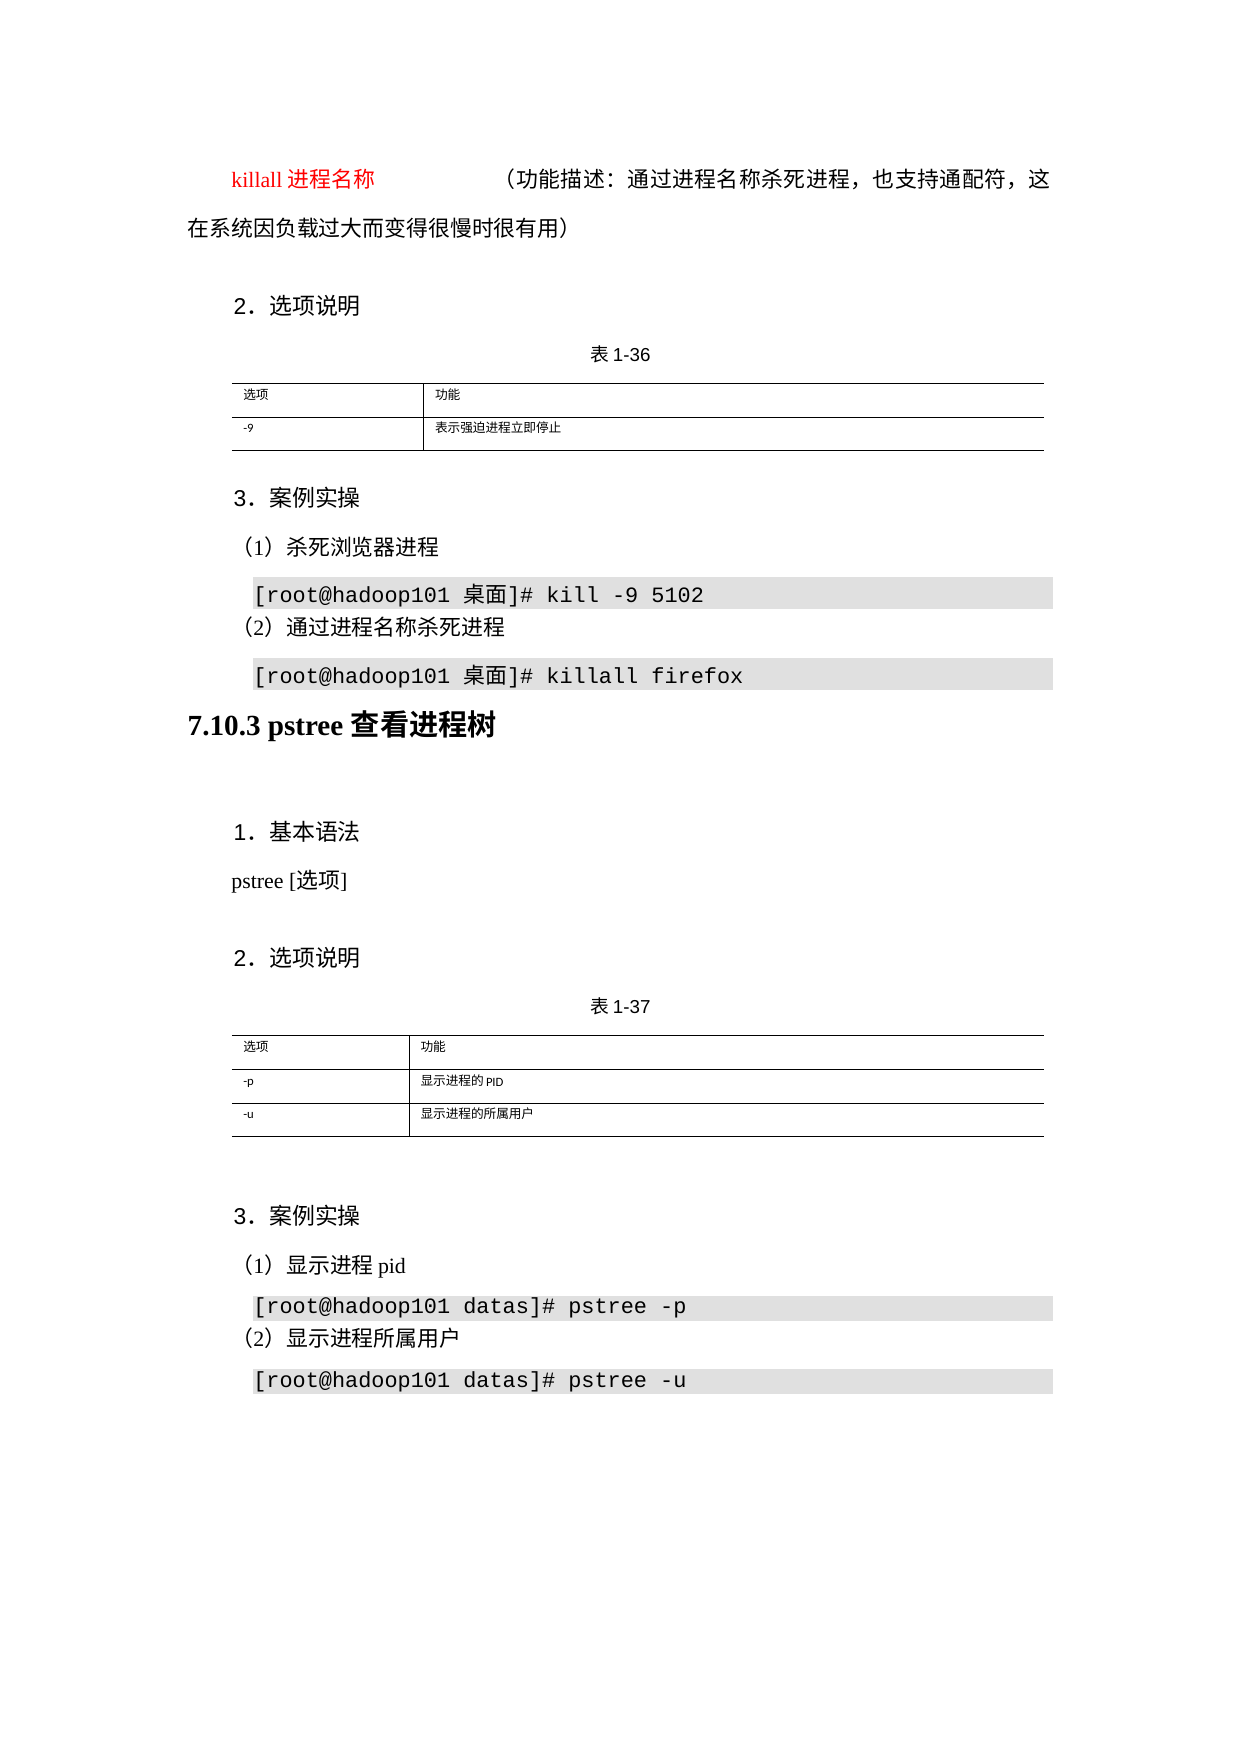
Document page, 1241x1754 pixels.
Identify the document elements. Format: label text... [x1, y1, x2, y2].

text [root@hadoop101 桌面]# kill -9 5102 [253, 577, 1053, 609]
table_header 选项 [232, 384, 423, 417]
text 1．基本语法 [187, 798, 1053, 863]
table_cell -p [232, 1070, 409, 1102]
text 3．案例实操 [187, 1182, 1053, 1247]
table_cell 表示强迫进程立即停止 [424, 418, 1044, 450]
text （2）通过进程名称杀死进程 [187, 609, 1053, 642]
table_cell -9 [232, 418, 423, 450]
text 表1-37 [187, 989, 1053, 1022]
text [root@hadoop101 datas]# pstree -u [253, 1369, 1053, 1394]
table_cell 显示进程的PID [410, 1070, 1044, 1102]
text 3．案例实操 [187, 464, 1053, 529]
text 2．选项说明 [187, 272, 1053, 337]
text killall 进程名称 （功能描述：通过进程名称杀死进程，也支持通配符，这在系统因负载过大而变得很慢时很有用） [187, 162, 1053, 243]
table_cell -u [232, 1104, 409, 1136]
text 表1-36 [187, 337, 1053, 369]
text （1）显示进程pid [187, 1247, 1053, 1280]
table_header 选项 [232, 1036, 409, 1069]
text （2）显示进程所属用户 [187, 1321, 1053, 1353]
text （1）杀死浏览器进程 [187, 529, 1053, 562]
text pstree [选项] [187, 863, 1053, 896]
table_cell 显示进程的所属用户 [410, 1104, 1044, 1136]
table_header 功能 [424, 384, 1044, 417]
text 2．选项说明 [187, 924, 1053, 989]
table_header 功能 [410, 1036, 1044, 1069]
text [root@hadoop101 datas]# pstree -p [253, 1296, 1053, 1321]
text [root@hadoop101 桌面]# killall firefox [253, 658, 1053, 690]
subtitle 7.10.3 pstree 查看进程树 [187, 690, 1053, 755]
